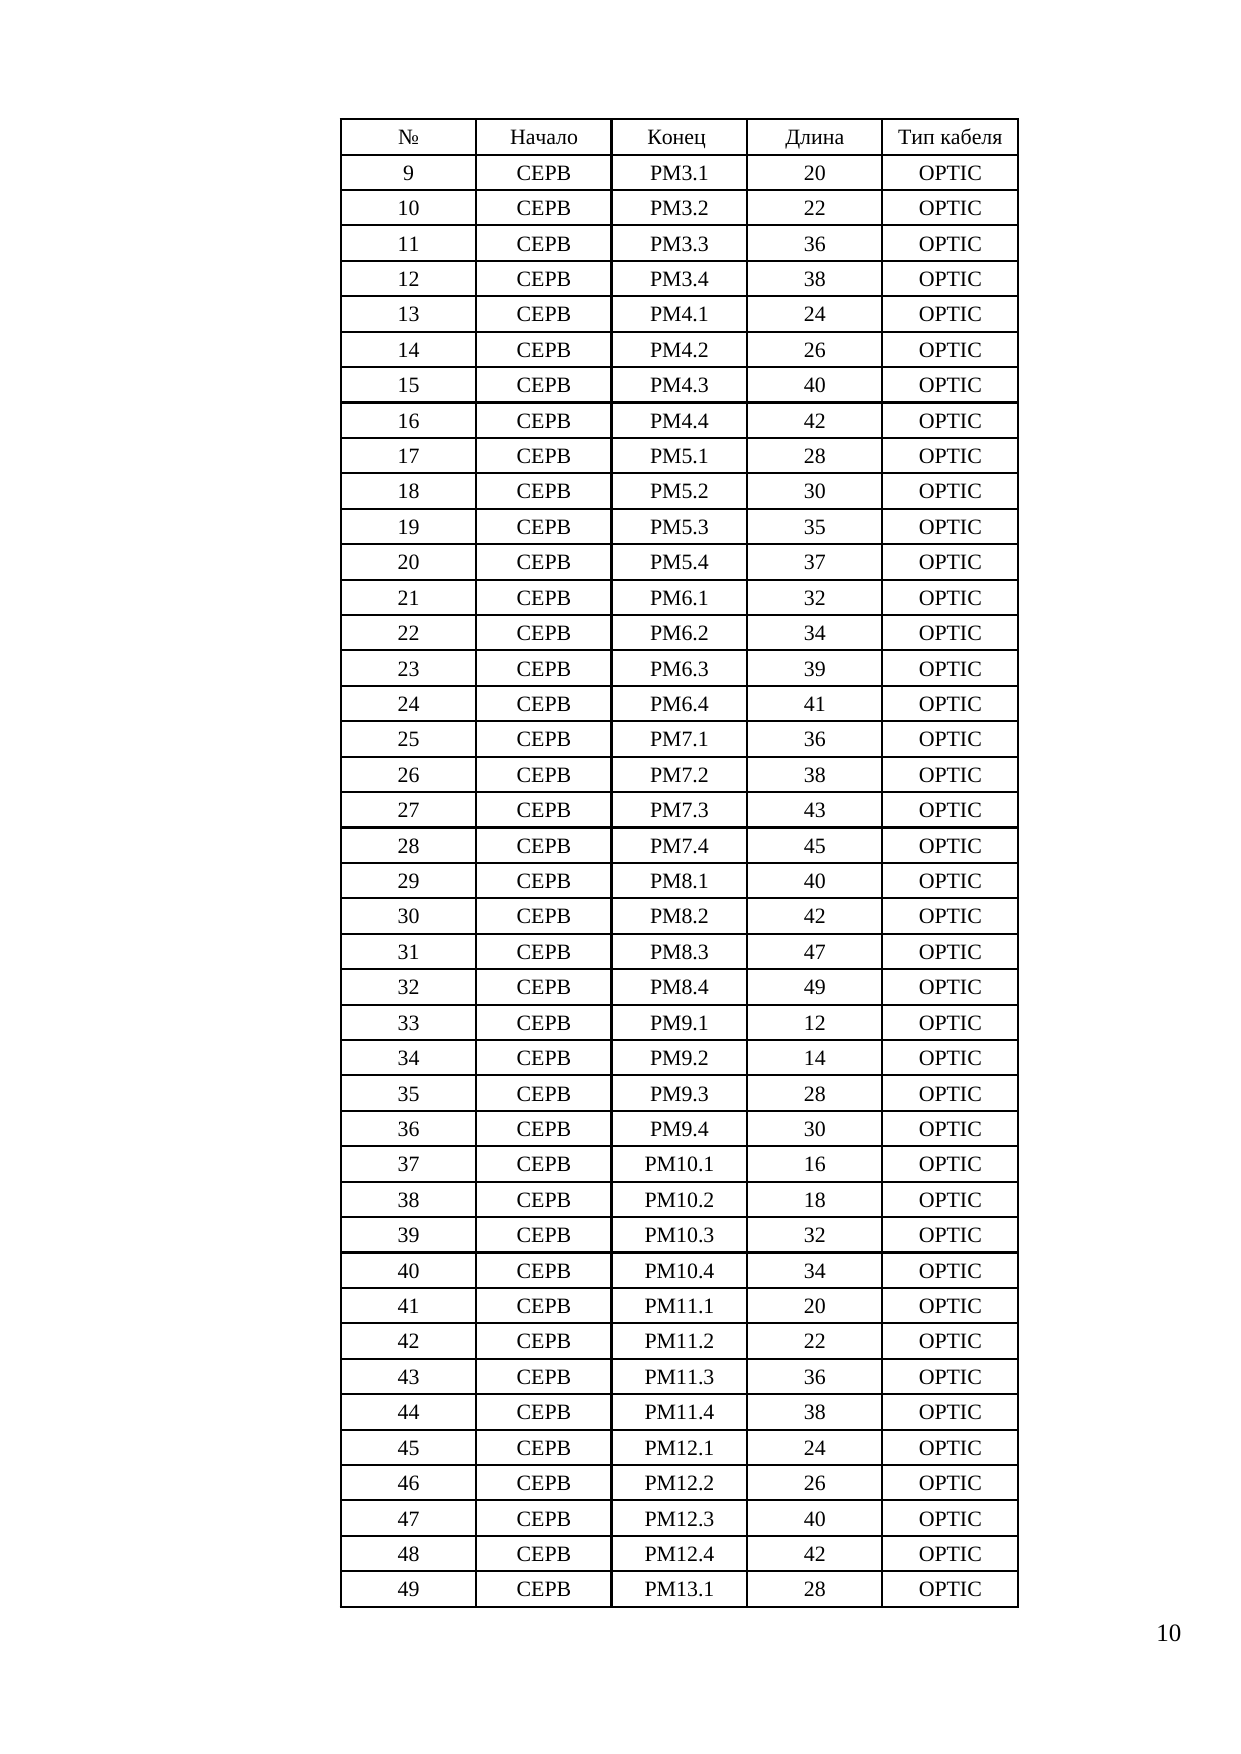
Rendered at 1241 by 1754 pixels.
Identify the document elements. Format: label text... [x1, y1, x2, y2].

table_cell РМ12.1 [613, 1431, 746, 1464]
table_cell 22 [342, 616, 475, 649]
table_cell 32 [748, 581, 881, 614]
table_cell СЕРВ [477, 1395, 610, 1428]
table_cell 46 [342, 1466, 475, 1499]
table_cell РМ5.4 [613, 545, 746, 578]
table_header Конец [613, 120, 746, 153]
table_cell СЕРВ [477, 404, 610, 437]
table_cell РМ11.3 [613, 1360, 746, 1393]
table_cell СЕРВ [477, 1183, 610, 1216]
table_cell РМ4.2 [613, 333, 746, 366]
table_cell OPTIC [883, 510, 1017, 543]
table_cell СЕРВ [477, 1218, 610, 1251]
table_cell OPTIC [883, 864, 1017, 897]
table_cell 9 [342, 156, 475, 189]
table_cell РМ4.1 [613, 297, 746, 331]
table_cell 24 [342, 687, 475, 720]
table_cell OPTIC [883, 616, 1017, 649]
table_cell 14 [748, 1041, 881, 1074]
table_cell СЕРВ [477, 616, 610, 649]
table_cell 38 [748, 262, 881, 295]
table_cell OPTIC [883, 1218, 1017, 1251]
table_cell СЕРВ [477, 297, 610, 331]
table_cell СЕРВ [477, 439, 610, 472]
table_cell РМ6.1 [613, 581, 746, 614]
table_cell СЕРВ [477, 1501, 610, 1535]
table_cell OPTIC [883, 1324, 1017, 1358]
table_cell OPTIC [883, 1395, 1017, 1428]
table_cell OPTIC [883, 1360, 1017, 1393]
table_cell 26 [342, 758, 475, 791]
table_cell 30 [342, 899, 475, 933]
table_cell 40 [748, 1501, 881, 1535]
table_cell OPTIC [883, 545, 1017, 578]
table_cell OPTIC [883, 191, 1017, 224]
table_cell СЕРВ [477, 651, 610, 685]
table_cell OPTIC [883, 333, 1017, 366]
table_cell СЕРВ [477, 333, 610, 366]
table_cell 35 [342, 1076, 475, 1110]
table_cell СЕРВ [477, 1041, 610, 1074]
table_cell СЕРВ [477, 829, 610, 862]
table_cell 26 [748, 1466, 881, 1499]
table_cell РМ8.1 [613, 864, 746, 897]
table_cell 40 [342, 1254, 475, 1287]
table_cell РМ6.4 [613, 687, 746, 720]
table_cell 25 [342, 722, 475, 756]
table_cell 14 [342, 333, 475, 366]
table_cell РМ12.3 [613, 1501, 746, 1535]
table_cell 29 [342, 864, 475, 897]
table_cell СЕРВ [477, 1147, 610, 1181]
table_cell 28 [748, 439, 881, 472]
table_cell РМ11.2 [613, 1324, 746, 1358]
table_cell 19 [342, 510, 475, 543]
table_cell СЕРВ [477, 581, 610, 614]
table_cell 34 [748, 1254, 881, 1287]
table_cell 48 [342, 1537, 475, 1570]
table_cell 30 [748, 474, 881, 508]
table_cell OPTIC [883, 581, 1017, 614]
table_cell 45 [748, 829, 881, 862]
table_cell 36 [748, 1360, 881, 1393]
table_cell РМ10.3 [613, 1218, 746, 1251]
table_cell 18 [748, 1183, 881, 1216]
table_cell СЕРВ [477, 226, 610, 260]
table_cell 40 [748, 368, 881, 401]
table_cell OPTIC [883, 1466, 1017, 1499]
table_cell РМ3.2 [613, 191, 746, 224]
table_cell РМ5.1 [613, 439, 746, 472]
table_cell СЕРВ [477, 758, 610, 791]
table_cell 12 [748, 1006, 881, 1039]
table_header Начало [477, 120, 610, 153]
table_cell 40 [748, 864, 881, 897]
table_cell OPTIC [883, 935, 1017, 968]
table_cell 43 [342, 1360, 475, 1393]
table_cell OPTIC [883, 404, 1017, 437]
table_cell РМ8.3 [613, 935, 746, 968]
table_cell СЕРВ [477, 1289, 610, 1322]
table_cell 30 [748, 1112, 881, 1145]
table_cell 28 [342, 829, 475, 862]
table_cell СЕРВ [477, 1112, 610, 1145]
table_cell РМ8.4 [613, 970, 746, 1003]
table_header № [342, 120, 475, 153]
table_cell 16 [748, 1147, 881, 1181]
table_cell РМ3.1 [613, 156, 746, 189]
table_cell OPTIC [883, 1431, 1017, 1464]
table_cell 34 [342, 1041, 475, 1074]
table_cell 49 [748, 970, 881, 1003]
table_cell OPTIC [883, 1537, 1017, 1570]
table_cell OPTIC [883, 262, 1017, 295]
table_cell СЕРВ [477, 262, 610, 295]
table_header Тип кабеля [883, 120, 1017, 153]
table_cell СЕРВ [477, 935, 610, 968]
table_cell 41 [342, 1289, 475, 1322]
table_cell РМ10.4 [613, 1254, 746, 1287]
table_cell РМ11.4 [613, 1395, 746, 1428]
table_cell 43 [748, 793, 881, 826]
table_cell СЕРВ [477, 899, 610, 933]
table_cell 24 [748, 297, 881, 331]
table_cell СЕРВ [477, 687, 610, 720]
table_cell 37 [342, 1147, 475, 1181]
table_cell 24 [748, 1431, 881, 1464]
table_cell РМ10.1 [613, 1147, 746, 1181]
table_cell СЕРВ [477, 793, 610, 826]
table_cell 10 [342, 191, 475, 224]
table_cell 47 [342, 1501, 475, 1535]
table_cell OPTIC [883, 793, 1017, 826]
table_cell СЕРВ [477, 1254, 610, 1287]
table_cell OPTIC [883, 970, 1017, 1003]
table_cell 32 [342, 970, 475, 1003]
table_cell РМ4.4 [613, 404, 746, 437]
table_cell СЕРВ [477, 1006, 610, 1039]
table_cell 44 [342, 1395, 475, 1428]
table_cell РМ6.2 [613, 616, 746, 649]
table_cell РМ9.1 [613, 1006, 746, 1039]
table_cell 20 [748, 156, 881, 189]
table_cell РМ7.3 [613, 793, 746, 826]
table_cell СЕРВ [477, 1076, 610, 1110]
table_cell 41 [748, 687, 881, 720]
table_cell OPTIC [883, 1289, 1017, 1322]
table_cell 26 [748, 333, 881, 366]
table_cell OPTIC [883, 297, 1017, 331]
table_cell РМ11.1 [613, 1289, 746, 1322]
table_cell РМ8.2 [613, 899, 746, 933]
table_cell 31 [342, 935, 475, 968]
table_cell 28 [748, 1572, 881, 1606]
table_cell 42 [748, 899, 881, 933]
table_cell 22 [748, 191, 881, 224]
table_cell СЕРВ [477, 545, 610, 578]
table_cell OPTIC [883, 829, 1017, 862]
table_cell 38 [748, 758, 881, 791]
table_cell СЕРВ [477, 510, 610, 543]
table_cell 33 [342, 1006, 475, 1039]
table_cell СЕРВ [477, 1537, 610, 1570]
table_cell 37 [748, 545, 881, 578]
table_cell 45 [342, 1431, 475, 1464]
table_cell 15 [342, 368, 475, 401]
table_cell 36 [748, 226, 881, 260]
table_cell РМ10.2 [613, 1183, 746, 1216]
table_cell OPTIC [883, 687, 1017, 720]
table_cell СЕРВ [477, 474, 610, 508]
table_cell 27 [342, 793, 475, 826]
table_cell РМ3.3 [613, 226, 746, 260]
table_cell 39 [342, 1218, 475, 1251]
table_cell 21 [342, 581, 475, 614]
table_cell 22 [748, 1324, 881, 1358]
table_cell 47 [748, 935, 881, 968]
table_cell СЕРВ [477, 1360, 610, 1393]
table_cell СЕРВ [477, 1431, 610, 1464]
table_cell 42 [748, 404, 881, 437]
table_cell OPTIC [883, 1183, 1017, 1216]
table_cell РМ9.4 [613, 1112, 746, 1145]
table_cell 49 [342, 1572, 475, 1606]
table_cell 28 [748, 1076, 881, 1110]
table_cell OPTIC [883, 1254, 1017, 1287]
table_header Длина [748, 120, 881, 153]
table_cell OPTIC [883, 368, 1017, 401]
table_cell 42 [748, 1537, 881, 1570]
table_cell РМ5.3 [613, 510, 746, 543]
table_cell 38 [342, 1183, 475, 1216]
table_cell OPTIC [883, 439, 1017, 472]
table_cell СЕРВ [477, 1324, 610, 1358]
table_cell OPTIC [883, 1112, 1017, 1145]
table_cell OPTIC [883, 1041, 1017, 1074]
table_cell 36 [748, 722, 881, 756]
table_cell СЕРВ [477, 1572, 610, 1606]
table_cell OPTIC [883, 899, 1017, 933]
table_cell 17 [342, 439, 475, 472]
table_cell OPTIC [883, 1147, 1017, 1181]
table_cell 18 [342, 474, 475, 508]
table_cell РМ6.3 [613, 651, 746, 685]
table_cell 42 [342, 1324, 475, 1358]
table_cell OPTIC [883, 156, 1017, 189]
table_cell 35 [748, 510, 881, 543]
table_cell РМ9.2 [613, 1041, 746, 1074]
table_cell OPTIC [883, 474, 1017, 508]
table_cell РМ12.2 [613, 1466, 746, 1499]
table_cell РМ13.1 [613, 1572, 746, 1606]
table_cell СЕРВ [477, 156, 610, 189]
table_cell РМ12.4 [613, 1537, 746, 1570]
table_cell 39 [748, 651, 881, 685]
table_cell 20 [342, 545, 475, 578]
table_cell РМ7.1 [613, 722, 746, 756]
table_cell OPTIC [883, 226, 1017, 260]
table_cell 38 [748, 1395, 881, 1428]
table_cell OPTIC [883, 1006, 1017, 1039]
table_cell СЕРВ [477, 970, 610, 1003]
table_cell 11 [342, 226, 475, 260]
table_cell OPTIC [883, 758, 1017, 791]
table_cell РМ4.3 [613, 368, 746, 401]
table_cell РМ7.4 [613, 829, 746, 862]
table_cell РМ9.3 [613, 1076, 746, 1110]
table_cell РМ7.2 [613, 758, 746, 791]
table_cell 12 [342, 262, 475, 295]
table_cell 32 [748, 1218, 881, 1251]
table_cell РМ5.2 [613, 474, 746, 508]
table_cell OPTIC [883, 722, 1017, 756]
table_cell 13 [342, 297, 475, 331]
table_cell 23 [342, 651, 475, 685]
table_cell РМ3.4 [613, 262, 746, 295]
table_cell СЕРВ [477, 864, 610, 897]
table_cell OPTIC [883, 651, 1017, 685]
table_cell 34 [748, 616, 881, 649]
table_cell OPTIC [883, 1501, 1017, 1535]
table_cell 36 [342, 1112, 475, 1145]
table_cell СЕРВ [477, 191, 610, 224]
table_cell СЕРВ [477, 722, 610, 756]
table_cell 20 [748, 1289, 881, 1322]
table_cell СЕРВ [477, 368, 610, 401]
table_cell OPTIC [883, 1076, 1017, 1110]
table_cell OPTIC [883, 1572, 1017, 1606]
table_cell СЕРВ [477, 1466, 610, 1499]
table_cell 16 [342, 404, 475, 437]
